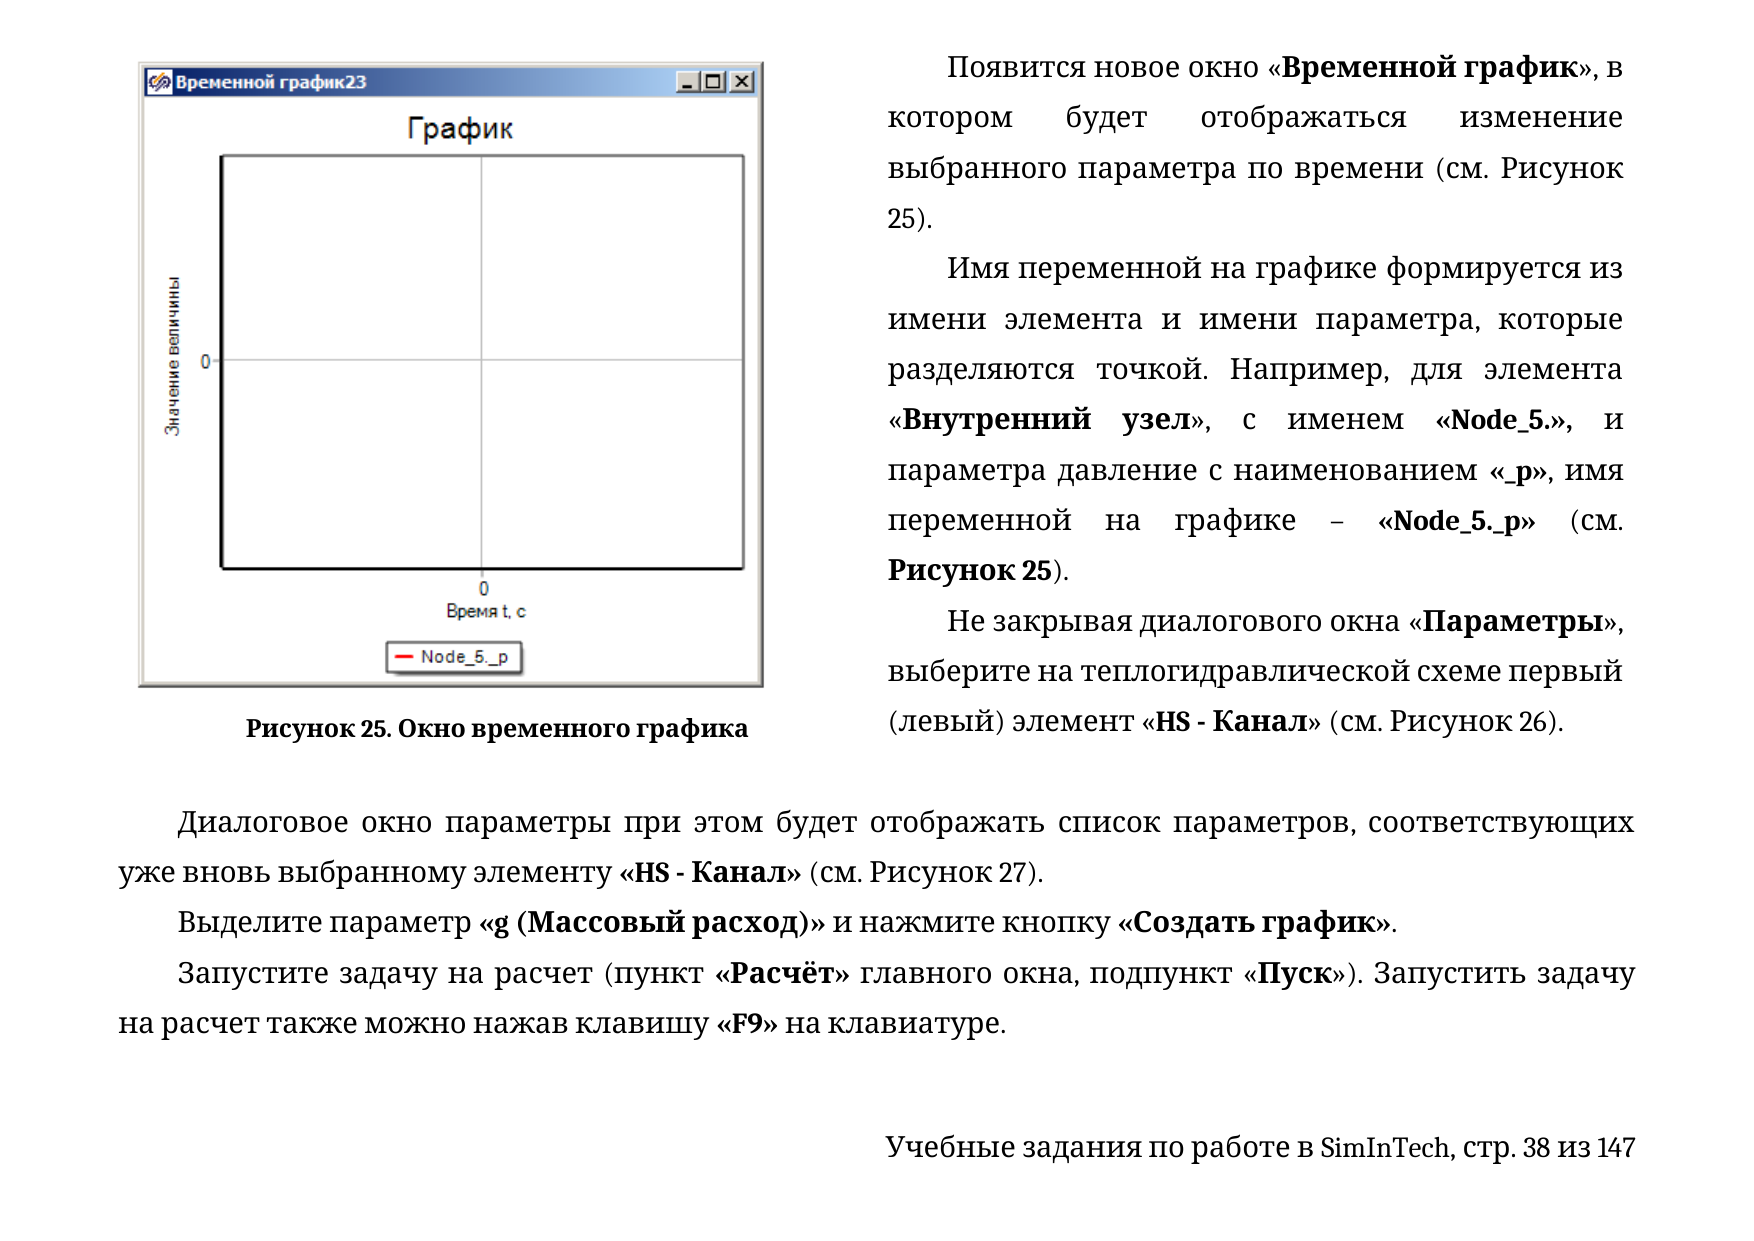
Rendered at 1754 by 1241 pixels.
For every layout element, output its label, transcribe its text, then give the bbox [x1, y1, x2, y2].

table_header Появится новое окно «Временной график», в котором будет отображаться изменение выбранного параметра по времени (см. Рисунок 32). Имя переменной на графике формируется из имени элемента и имени параметра, которые разделяются точкой. Например, для элемента «Внутренний узел», с именем «Node_5.», и параметра давление с наименованием «_p», имя переменной на графике – «Node_5._p» (см. Рисунок 32). Не закрывая диалогового окна «Параметры», выберите на теплогидравлической схеме первый (левый) элемент «HS - Канал» (см. Рисунок 33). [876, 51, 1635, 806]
text Запустите задачу на расчет (пункт «Расчёт» главного окна, подпункт «Пуск»). Запустить задачу на расчет также можно нажав клавишу «F9» на клавиатуре. [118, 957, 1636, 1041]
text Выделите параметр «g (Массовый расход)» и нажмите кнопку «Создать график». [118, 906, 1636, 940]
picture [129, 51, 775, 699]
table_header [118, 51, 876, 715]
